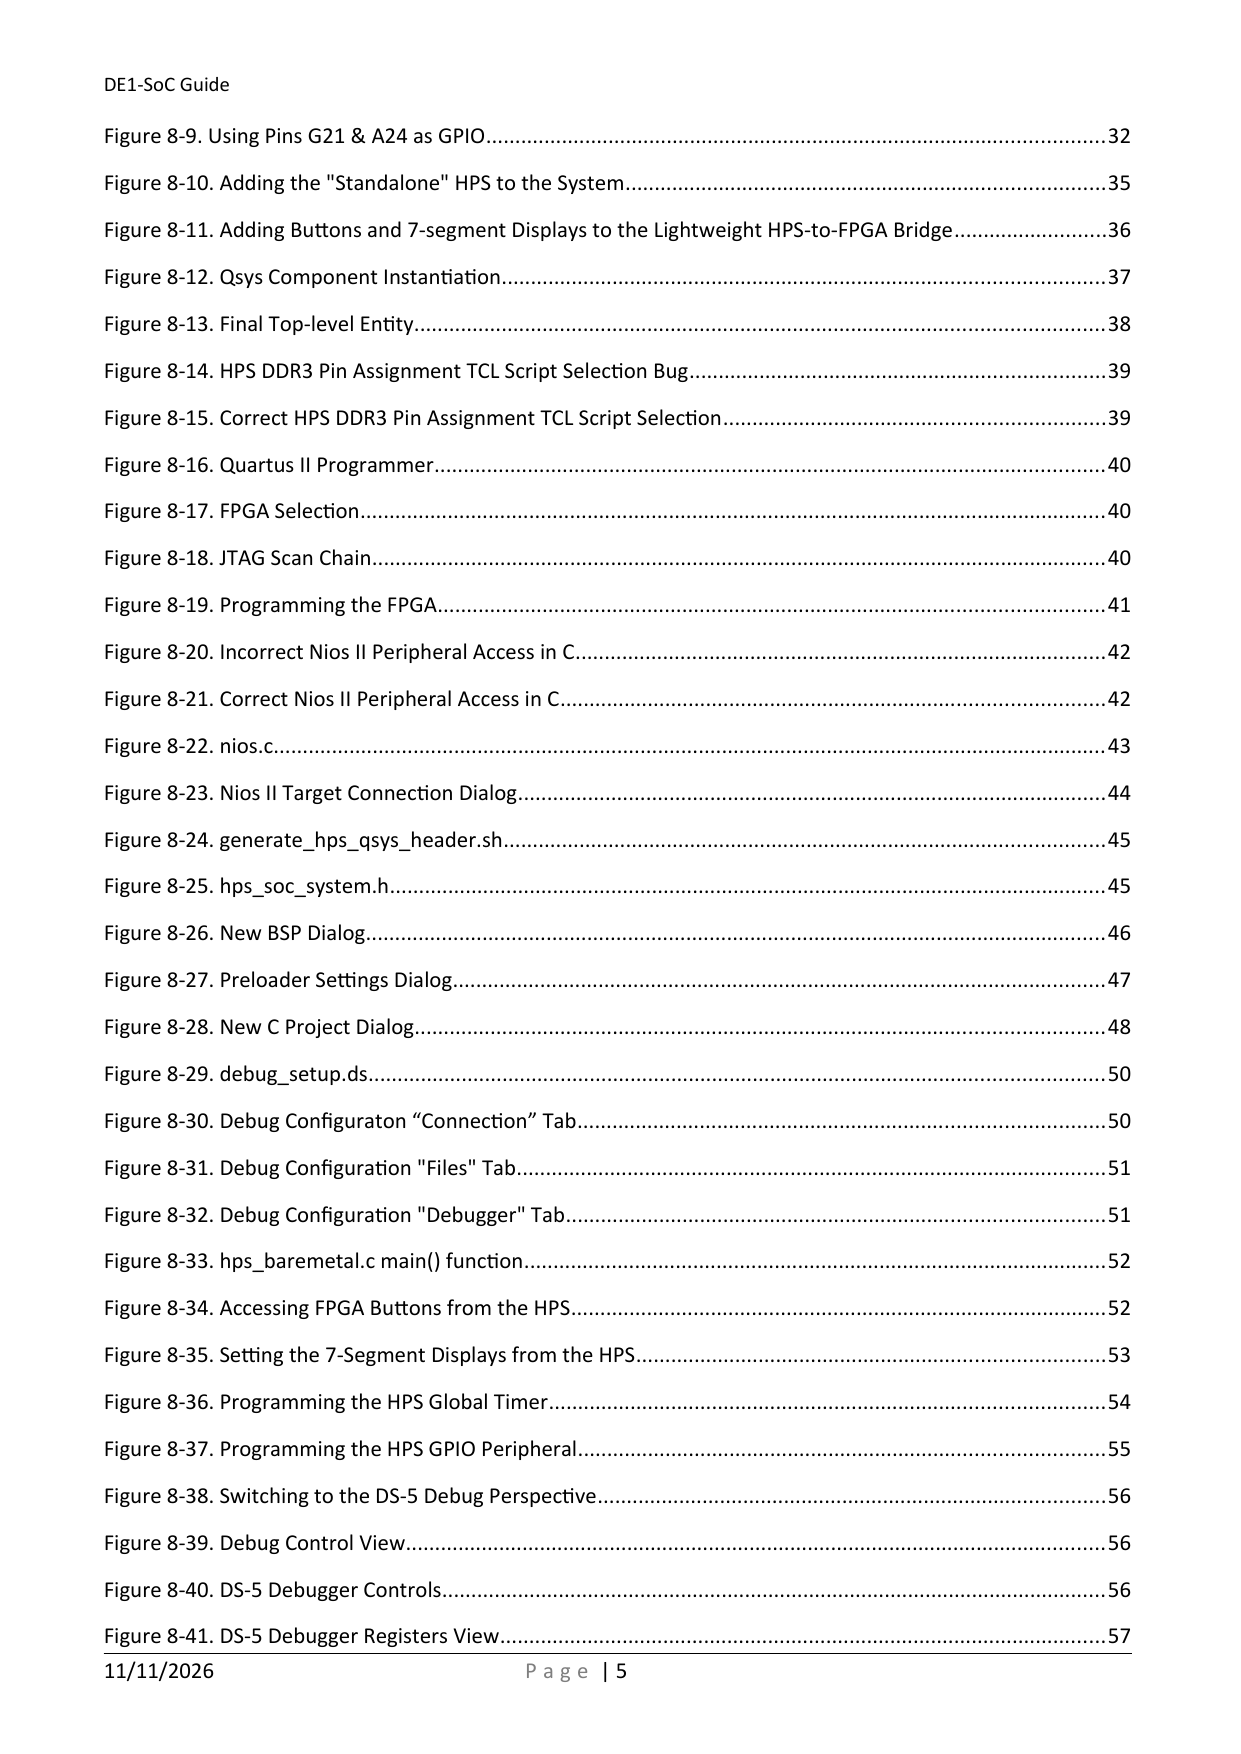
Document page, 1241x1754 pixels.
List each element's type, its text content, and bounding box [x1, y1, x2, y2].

text Figure 8-25. hps_soc_system.h 45 [103, 872, 1132, 900]
text Figure 8-31. Debug Configuration "Files" Tab 51 [103, 1153, 1132, 1181]
text Figure 8-34. Accessing FPGA Buttons from the HPS 52 [103, 1293, 1132, 1322]
text Figure 8-39. Debug Control View 56 [103, 1528, 1132, 1556]
text Figure 8-33. hps_baremetal.c main() function 52 [103, 1247, 1132, 1275]
text Figure 8-9. Using Pins G21 & A24 as GPIO 32 [103, 122, 1132, 150]
text Figure 8-37. Programming the HPS GPIO Peripheral 55 [103, 1434, 1132, 1462]
text Figure 8-40. DS-5 Debugger Controls 56 [103, 1575, 1132, 1603]
text Figure 8-29. debug_setup.ds 50 [103, 1059, 1132, 1087]
text Figure 8-21. Correct Nios II Peripheral Access in C 42 [103, 684, 1132, 712]
text Figure 8-30. Debug Configuraton “Connection” Tab 50 [103, 1106, 1132, 1134]
text Figure 8-11. Adding Buttons and 7-segment Displays to the Lightweight HPS-to-FPGA Bridge 36 [103, 215, 1132, 243]
text Figure 8-35. Setting the 7-Segment Displays from the HPS 53 [103, 1340, 1132, 1368]
text Figure 8-28. New C Project Dialog 48 [103, 1012, 1132, 1040]
text Figure 8-19. Programming the FPGA 41 [103, 590, 1132, 618]
text Figure 8-10. Adding the "Standalone" HPS to the System 35 [103, 168, 1132, 197]
text Figure 8-22. nios.c 43 [103, 731, 1132, 759]
text Figure 8-41. DS-5 Debugger Registers View 57 [103, 1622, 1132, 1650]
text Figure 8-20. Incorrect Nios II Peripheral Access in C 42 [103, 637, 1132, 665]
text Figure 8-12. Qsys Component Instantiation 37 [103, 262, 1132, 290]
text Figure 8-18. JTAG Scan Chain 40 [103, 543, 1132, 572]
text Figure 8-24. generate_hps_qsys_header.sh 45 [103, 825, 1132, 853]
text Figure 8-36. Programming the HPS Global Timer 54 [103, 1387, 1132, 1415]
text Figure 8-16. Quartus II Programmer 40 [103, 450, 1132, 478]
text Figure 8-13. Final Top-level Entity 38 [103, 309, 1132, 337]
text Figure 8-14. HPS DDR3 Pin Assignment TCL Script Selection Bug 39 [103, 356, 1132, 384]
text Figure 8-15. Correct HPS DDR3 Pin Assignment TCL Script Selection 39 [103, 403, 1132, 431]
text Figure 8-32. Debug Configuration "Debugger" Tab 51 [103, 1200, 1132, 1228]
text Figure 8-23. Nios II Target Connection Dialog 44 [103, 778, 1132, 806]
text Figure 8-27. Preloader Settings Dialog 47 [103, 965, 1132, 993]
text Figure 8-17. FPGA Selection 40 [103, 497, 1132, 525]
text Figure 8-26. New BSP Dialog 46 [103, 918, 1132, 947]
text Figure 8-38. Switching to the DS-5 Debug Perspective 56 [103, 1481, 1132, 1509]
